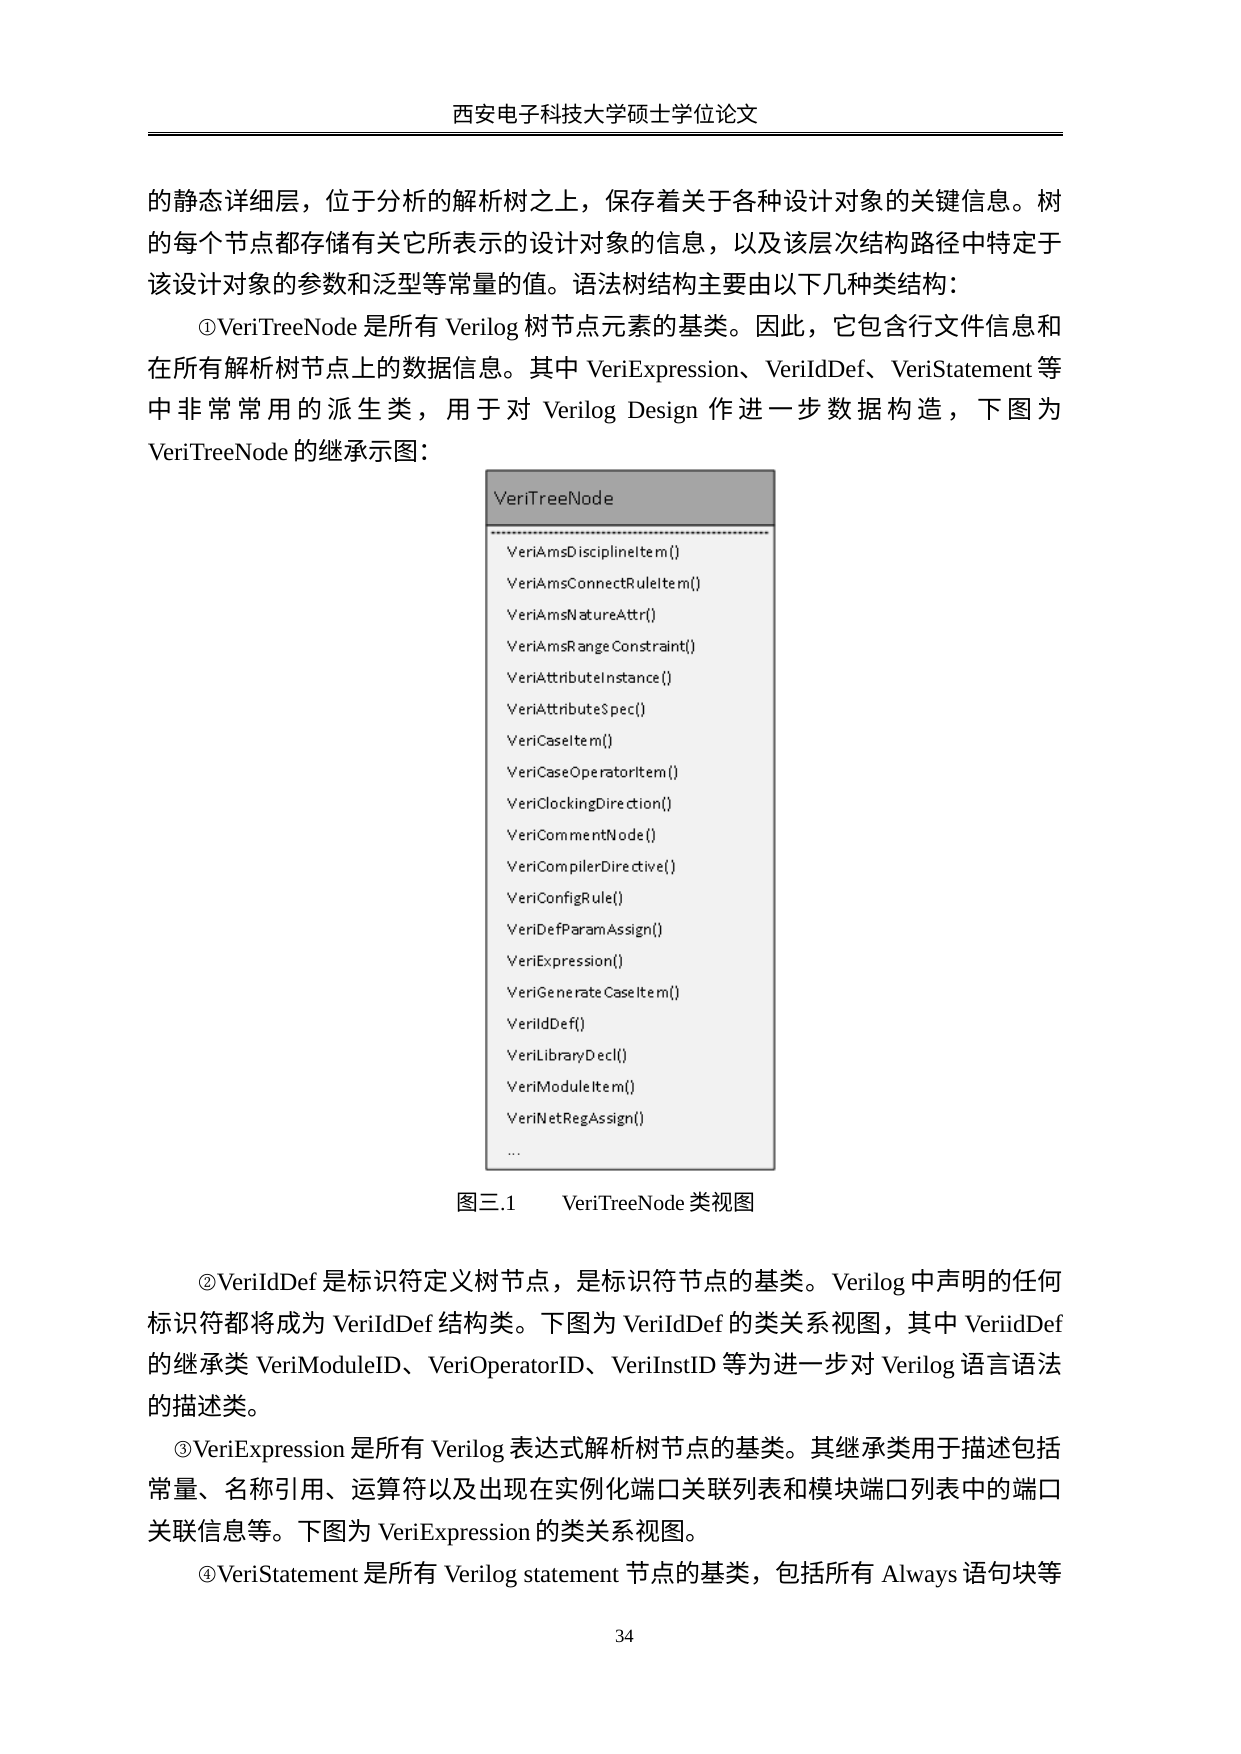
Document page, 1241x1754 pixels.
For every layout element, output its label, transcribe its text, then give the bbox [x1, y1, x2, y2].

text ③VeriExpression是所有Verilog表达式解析树节点的基类。其继承类用于描述包括常量、名称引用、运算符以及出现在实例化端口关联列表和模块端口列表中的端口关联信息等。下图为VeriExpression的类关系视图。 [148, 1424, 1063, 1549]
picture [484, 468, 777, 1172]
text VeriTreeNode类视图 [148, 1184, 1063, 1216]
text ②VeriIdDef是标识符定义树节点，是标识符节点的基类。Verilog中声明的任何标识符都将成为VeriIdDef结构类。下图为VeriIdDef的类关系视图，其中VeriidDef的继承类VeriModuleID、VeriOperatorID、VeriInstID等为进一步对Verilog语言语法的描述类。 [148, 1257, 1063, 1424]
text ①VeriTreeNode是所有Verilog树节点元素的基类。因此，它包含行文件信息和在所有解析树节点上的数据信息。其中VeriExpression、VeriIdDef、VeriStatement等中非常常用的派生类，用于对Verilog Design作进一步数据构造，下图为VeriTreeNode的继承示图： [148, 302, 1063, 469]
text ④VeriStatement是所有Verilog statement 节点的基类，包括所有Always语句块等语法 [148, 1549, 1063, 1590]
